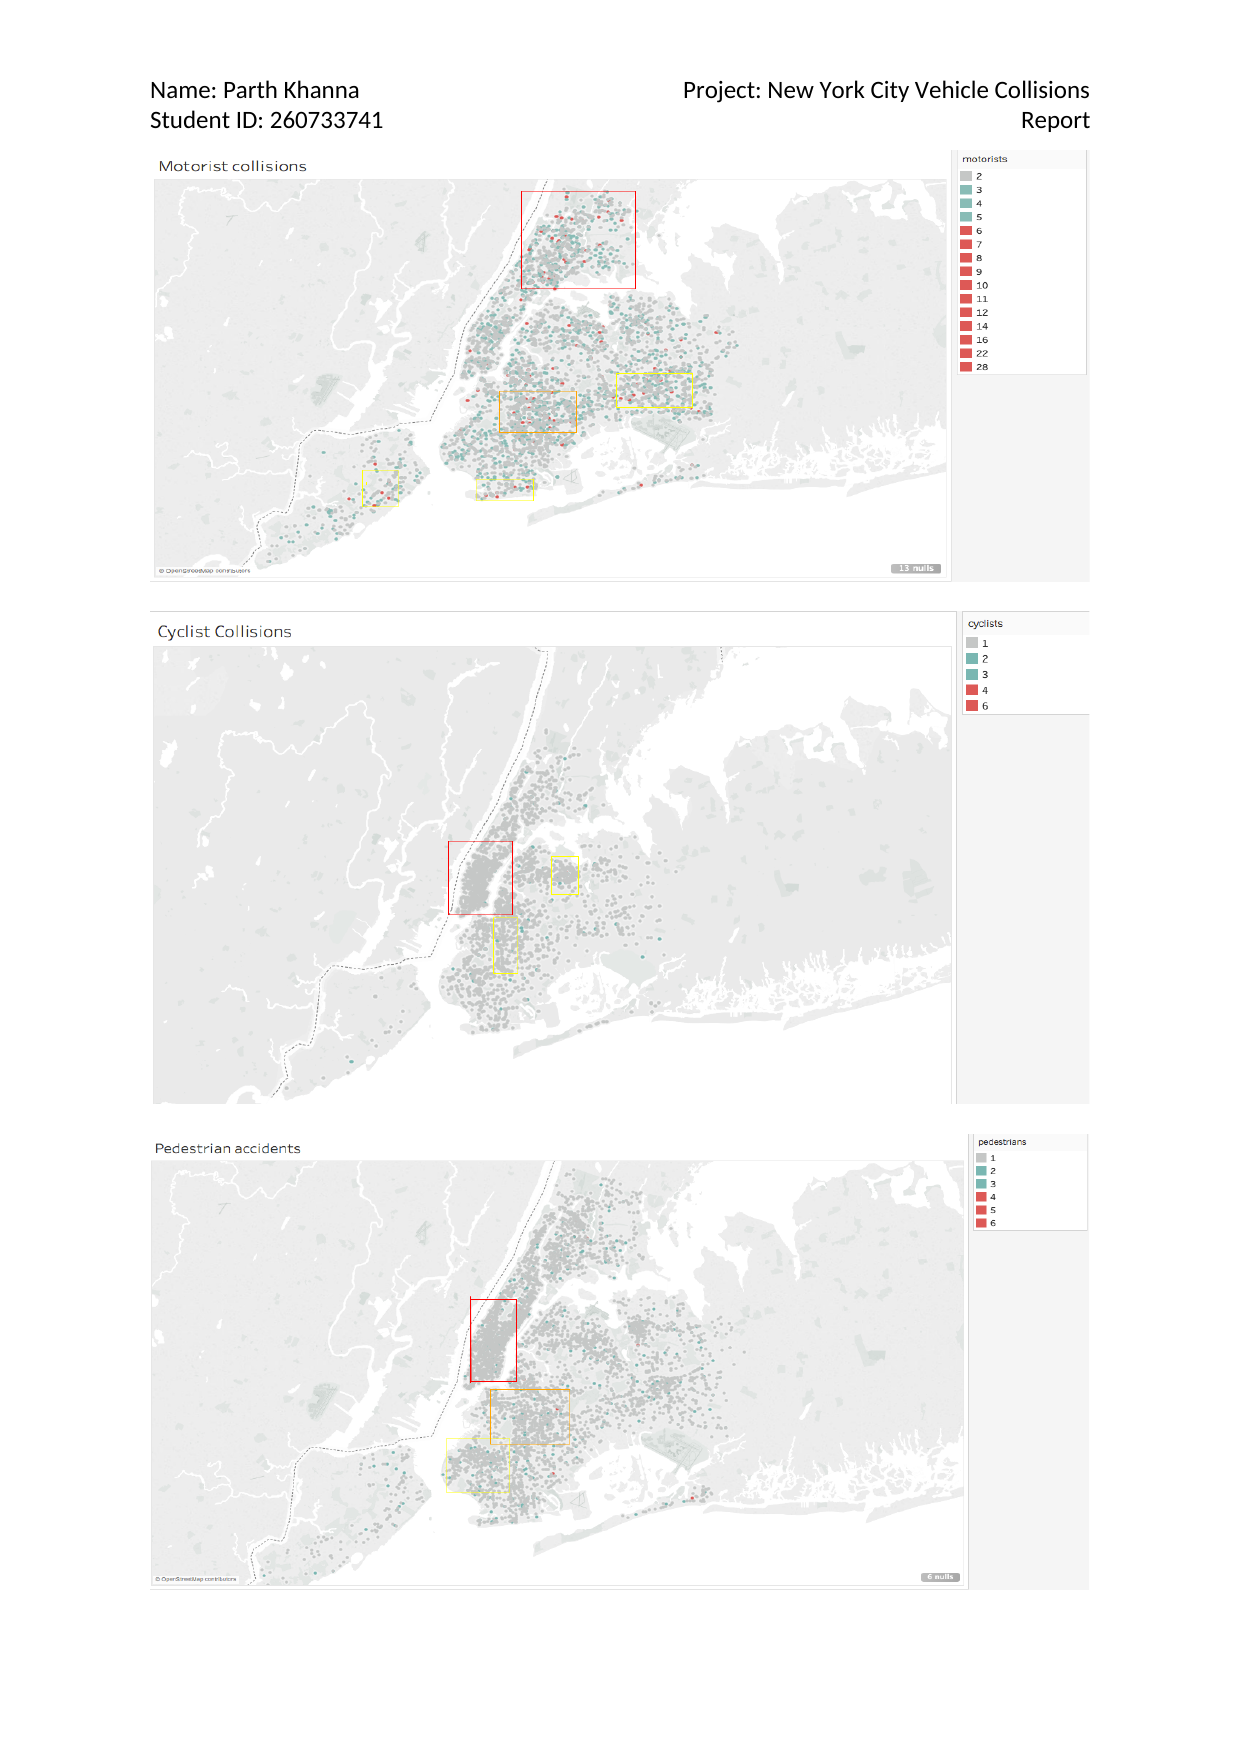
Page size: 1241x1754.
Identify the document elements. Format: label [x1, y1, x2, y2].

picture [150, 150, 1090, 582]
picture [150, 1134, 1090, 1590]
picture [150, 611, 1090, 1104]
